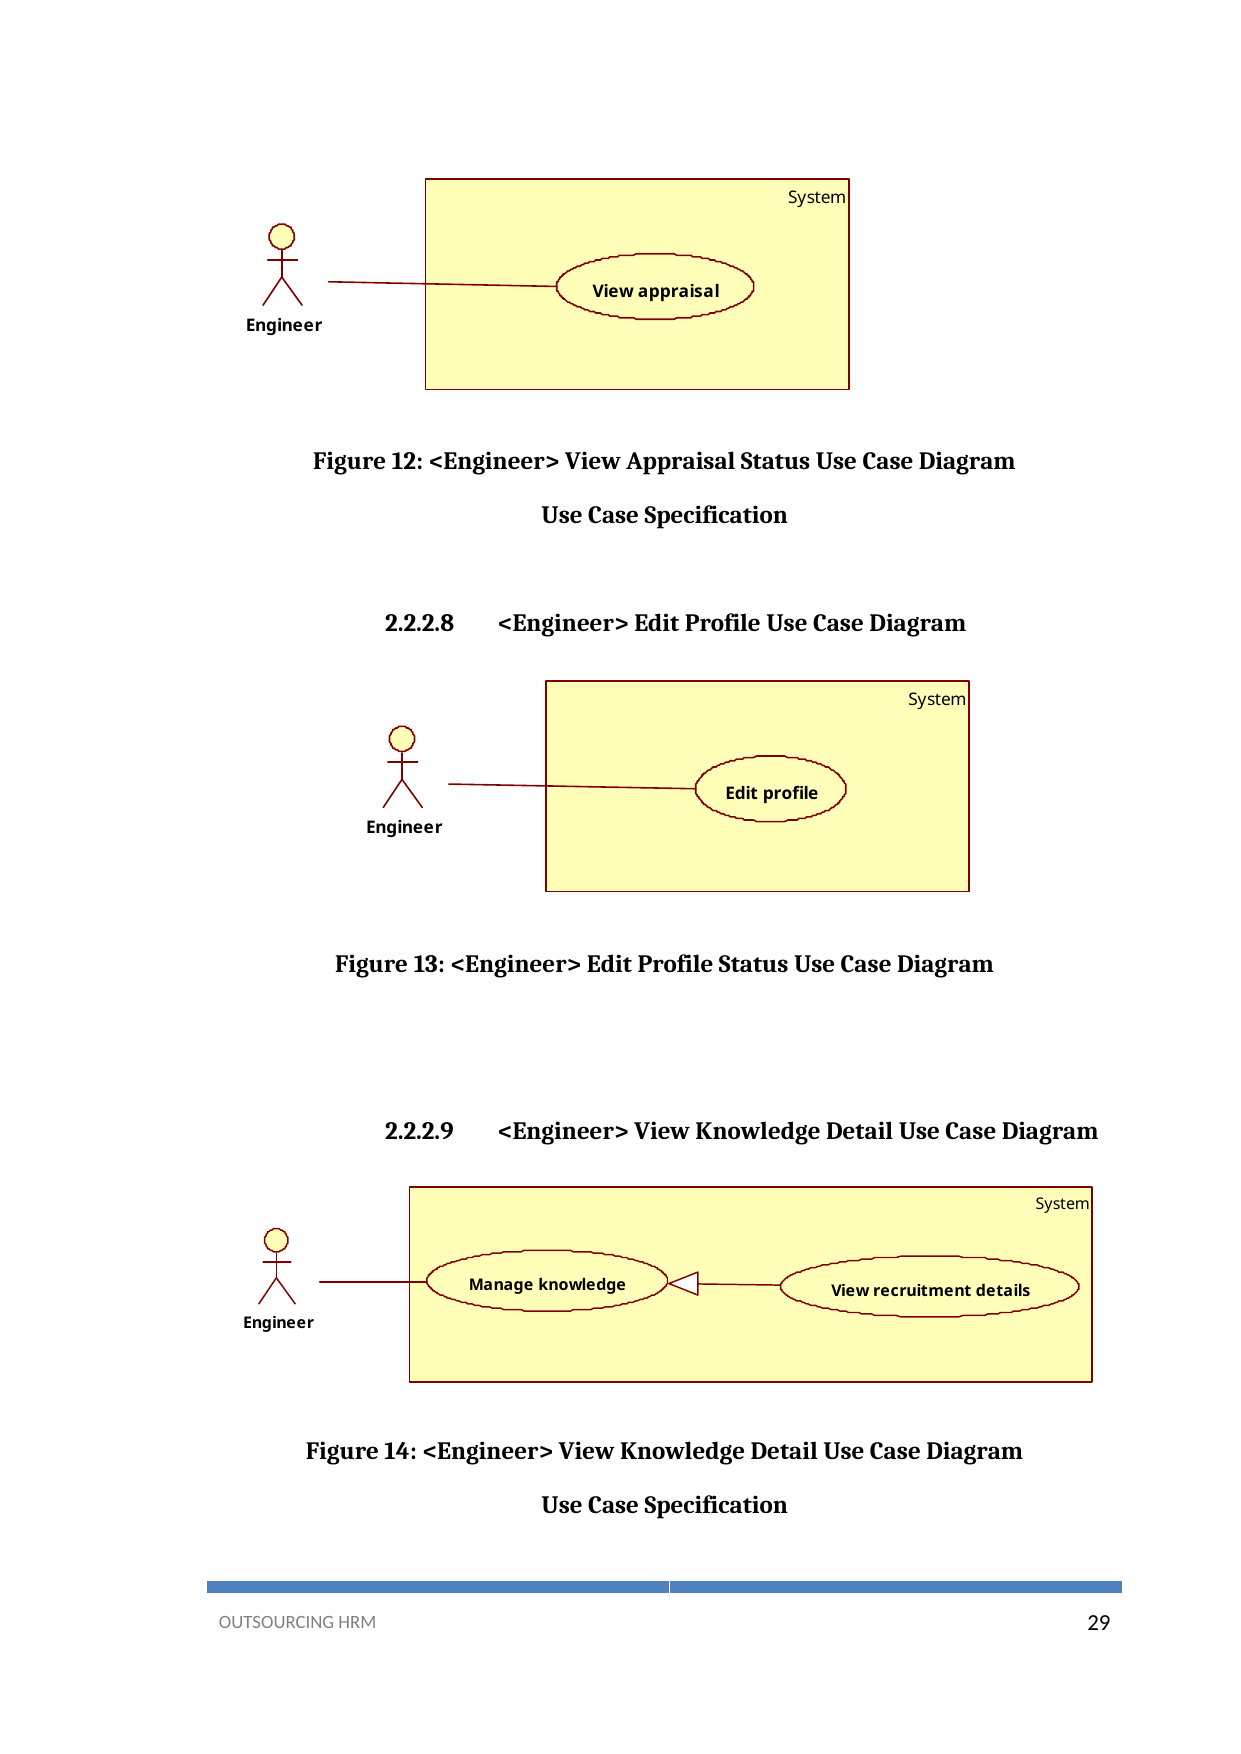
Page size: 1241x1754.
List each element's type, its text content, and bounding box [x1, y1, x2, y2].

subtitle <Engineer> Edit Profile Use Case Diagram [385, 609, 1122, 637]
text Use Case Specification [207, 501, 1122, 530]
subtitle <Engineer> View Knowledge Detail Use Case Diagram [385, 1117, 1122, 1145]
text Figure 12: <Engineer> View Appraisal Status Use Case Diagram [207, 447, 1122, 476]
text Figure 13: <Engineer> Edit Profile Status Use Case Diagram [207, 949, 1122, 978]
text Use Case Specification [207, 1491, 1122, 1520]
text Figure 14: <Engineer> View Knowledge Detail Use Case Diagram [207, 1437, 1122, 1466]
